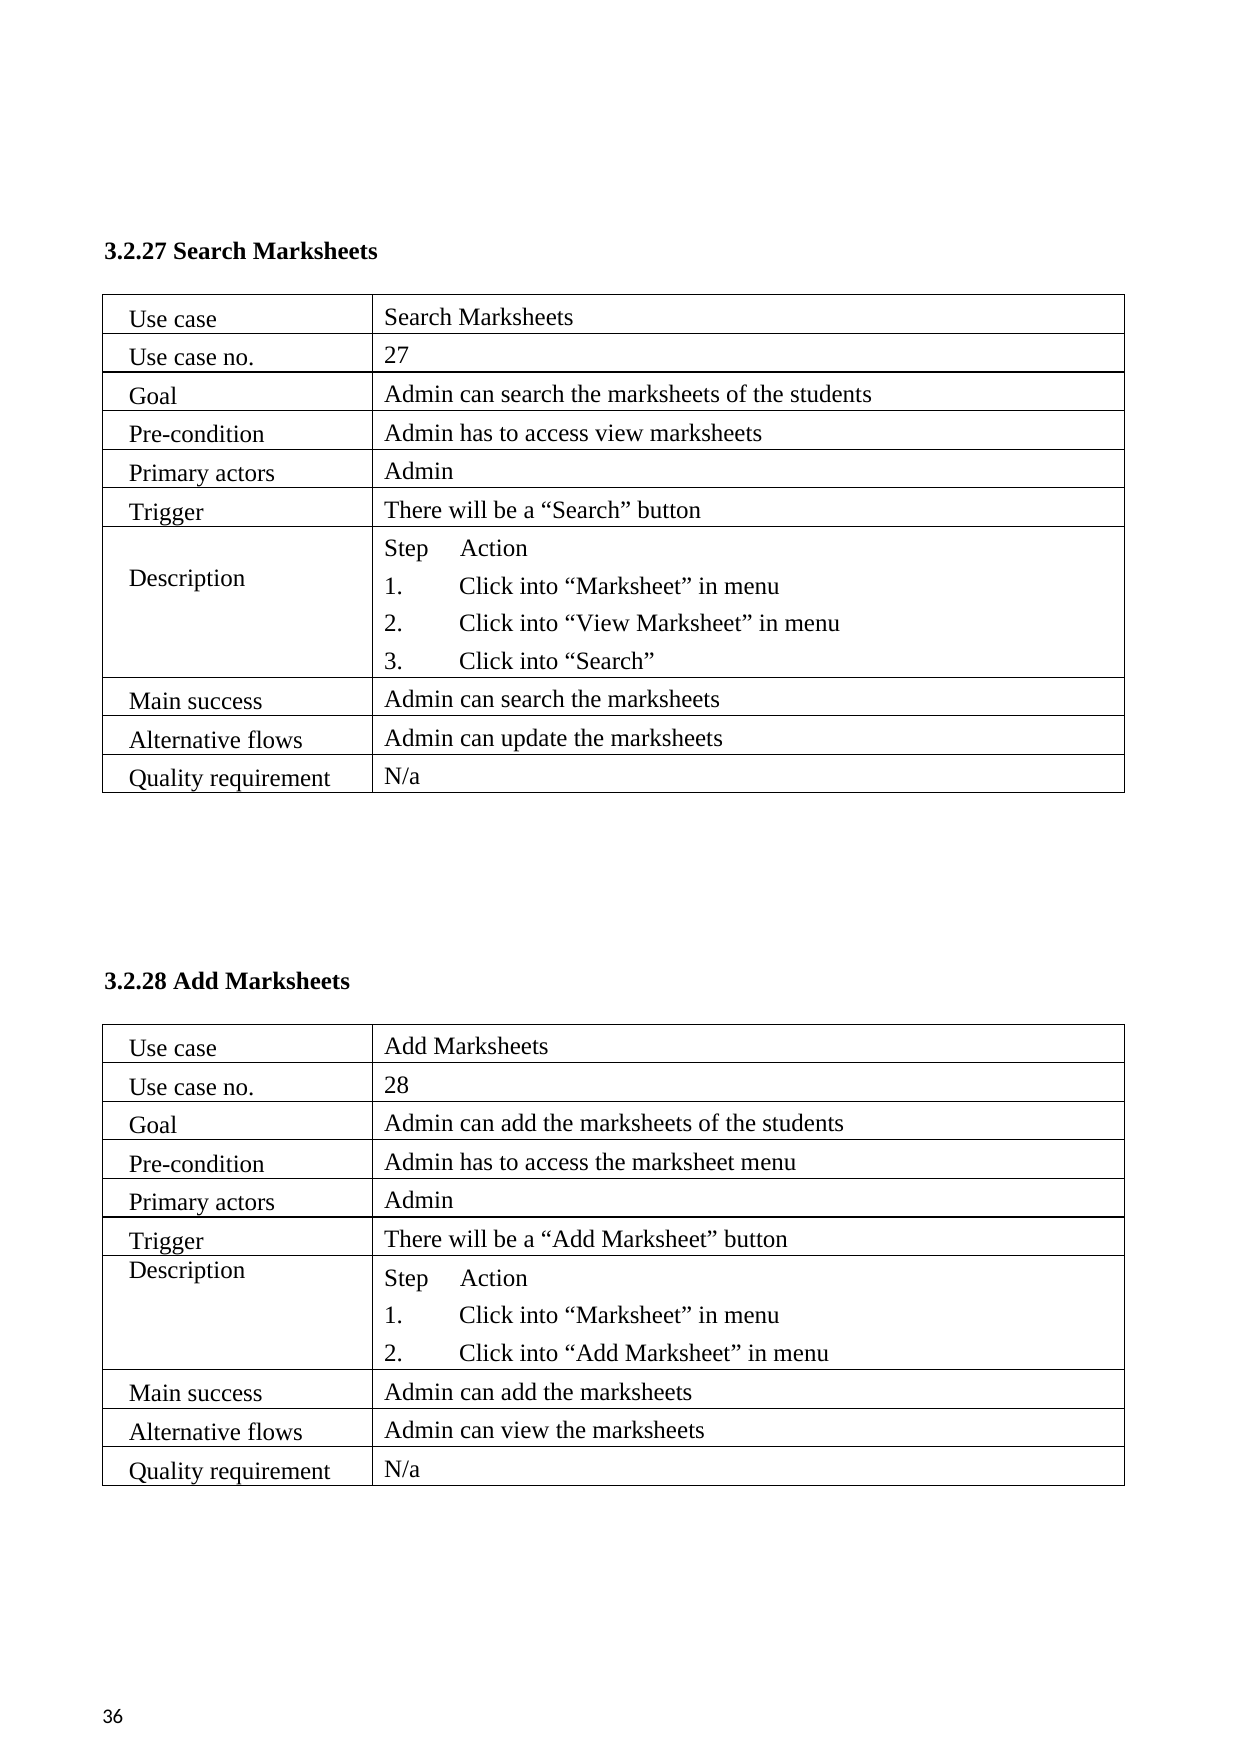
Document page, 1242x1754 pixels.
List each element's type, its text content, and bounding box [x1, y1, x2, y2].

table_cell Trigger [103, 488, 372, 526]
table_cell Description [103, 527, 372, 677]
table_cell Alternative flows [103, 716, 372, 754]
text 3.2.28 Add Marksheets [104, 966, 1126, 994]
table_cell 28 [373, 1063, 1124, 1101]
table_cell 27 [373, 334, 1124, 371]
table_cell Admin has to access the marksheet menu [373, 1140, 1124, 1178]
table_cell Pre-condition [103, 411, 372, 448]
table_cell Admin can add the marksheets of the students [373, 1102, 1124, 1139]
table_cell Goal [103, 1102, 372, 1139]
table_cell Primary actors [103, 1179, 372, 1216]
table_cell N/a [373, 1447, 1124, 1484]
table_cell Admin can search the marksheets [373, 678, 1124, 715]
table_cell There will be a “Add Marksheet” button [373, 1218, 1124, 1255]
table_cell There will be a “Search” button [373, 488, 1124, 526]
table_cell Step Action 1. Click into “Marksheet” in menu 2. Click into “View Marksheet” in menu 3. Click into “Search” [373, 527, 1124, 677]
table_cell Admin can search the marksheets of the students [373, 373, 1124, 410]
table_cell N/a [373, 755, 1124, 792]
table_cell Admin has to access view marksheets [373, 411, 1124, 448]
table_cell Pre-condition [103, 1140, 372, 1178]
table_cell Admin can update the marksheets [373, 716, 1124, 754]
table_cell Goal [103, 373, 372, 410]
table_header Add Marksheets [373, 1025, 1124, 1062]
table_cell Trigger [103, 1218, 372, 1255]
table_cell Alternative flows [103, 1409, 372, 1446]
table_header Use case [103, 1025, 372, 1062]
table_cell Admin can add the marksheets [373, 1370, 1124, 1407]
table_cell Step Action 1. Click into “Marksheet” in menu 2. Click into “Add Marksheet” in menu [373, 1256, 1124, 1369]
table_cell Main success [103, 678, 372, 715]
table_cell Use case no. [103, 334, 372, 371]
table_header Use case [103, 295, 372, 333]
table_cell Quality requirement [103, 1447, 372, 1484]
table_cell Admin can view the marksheets [373, 1409, 1124, 1446]
table_cell Main success [103, 1370, 372, 1407]
table_cell Admin [373, 450, 1124, 487]
table_cell Quality requirement [103, 755, 372, 792]
text 3.2.27 Search Marksheets [104, 236, 1126, 265]
table_cell Primary actors [103, 450, 372, 487]
table_cell Description [103, 1256, 372, 1369]
table_cell Use case no. [103, 1063, 372, 1101]
table_cell Admin [373, 1179, 1124, 1216]
table_header Search Marksheets [373, 295, 1124, 333]
